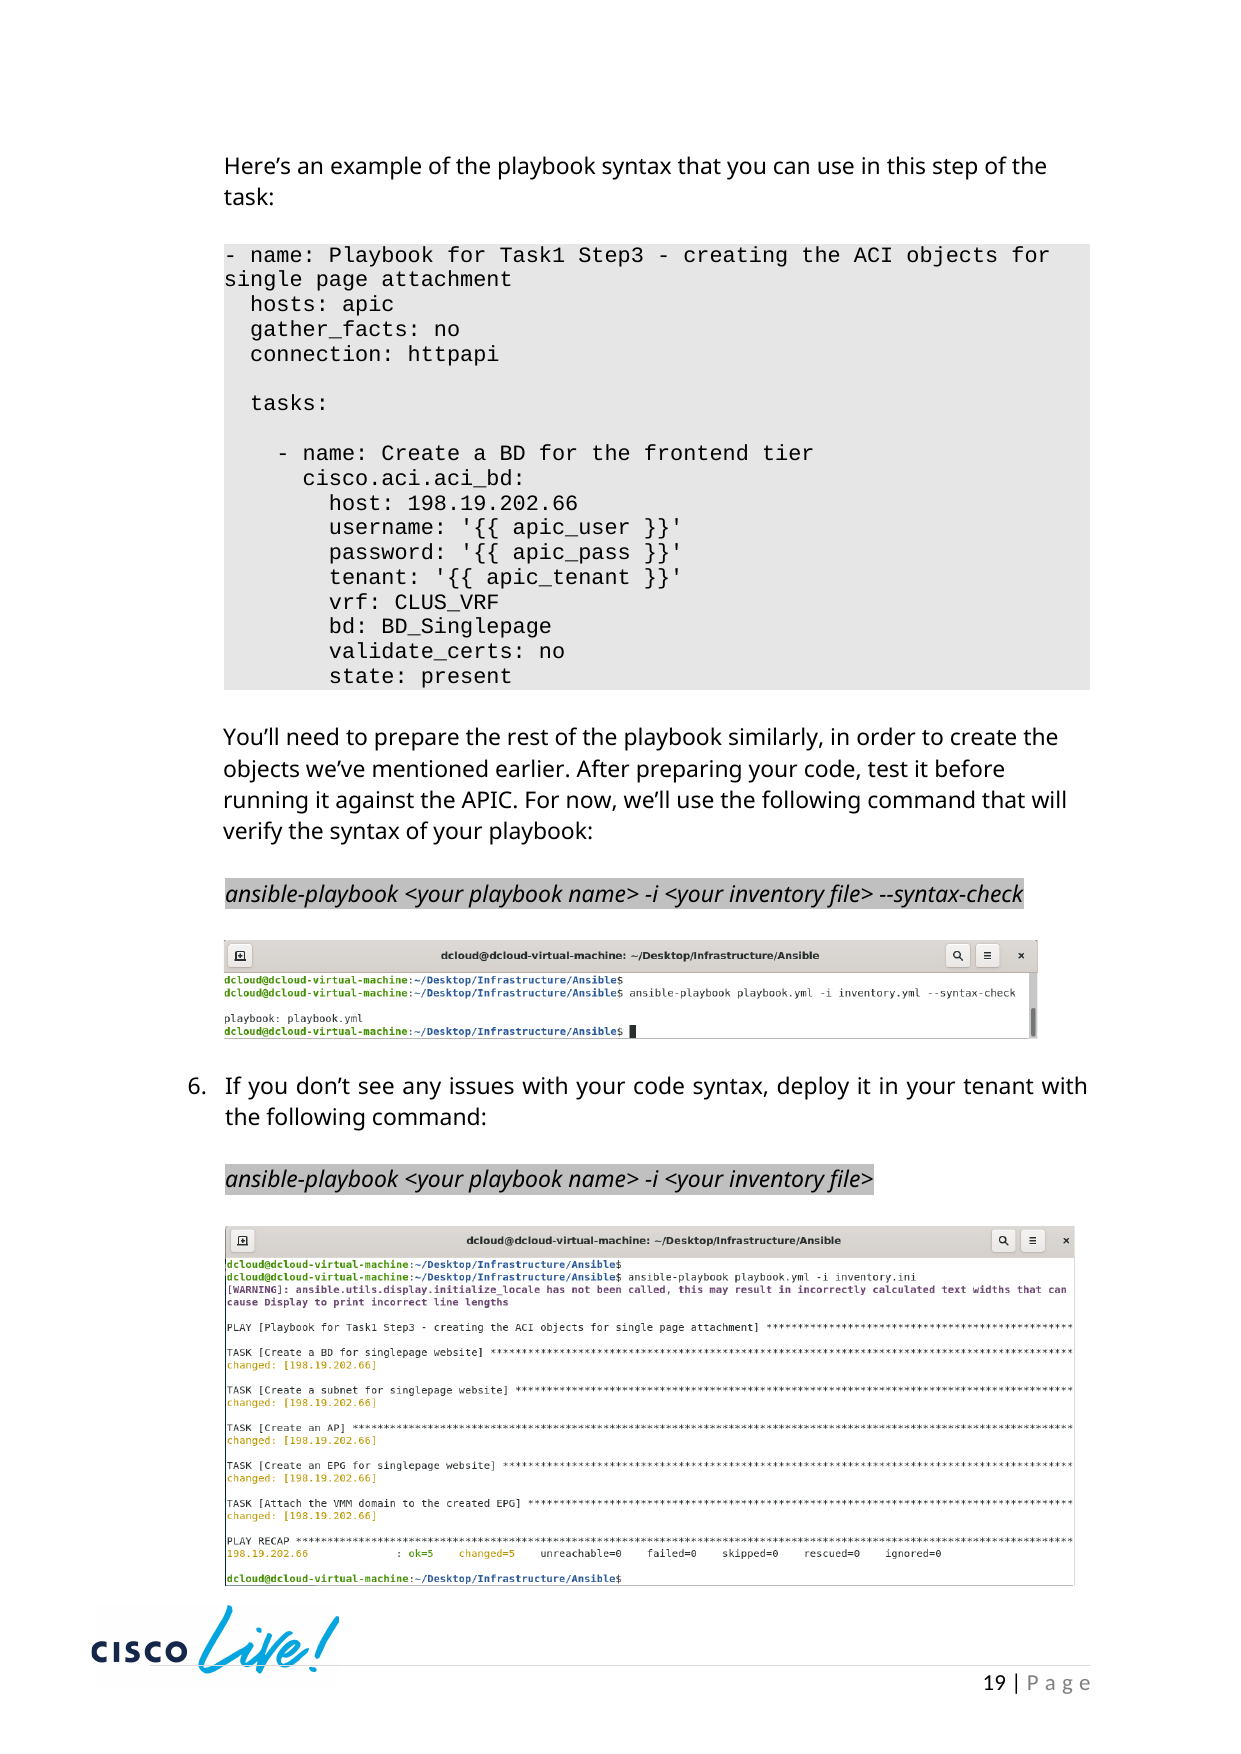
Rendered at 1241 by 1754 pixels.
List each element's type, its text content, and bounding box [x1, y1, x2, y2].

text - name: Playbook for Task1 Step3 - creating the ACI objects for single page attachment [224, 244, 1090, 293]
picture [205, 1605, 339, 1665]
text bd: BD_Singlepage [224, 616, 1090, 640]
text gather_facts: no [224, 318, 1090, 343]
text tenant: '{{ apic_tenant }}' [224, 566, 1090, 591]
text hosts: apic [224, 293, 1090, 318]
text state: present [224, 665, 1090, 690]
text host: 198.19.202.66 [224, 492, 1090, 516]
picture [228, 1657, 241, 1665]
text connection: httpapi [224, 343, 1090, 368]
picture [223, 940, 1038, 1039]
picture [225, 1226, 1075, 1586]
text password: '{{ apic_pass }}' [224, 541, 1090, 566]
text Here’s an example of the playbook syntax that you can use in this step of the task: [224, 150, 1090, 212]
text validate_certs: no [224, 640, 1090, 665]
text You’ll need to prepare the rest of the playbook similarly, in order to create the objects we’ve mentioned earlier. After preparing your code, test it before running it against the APIC. For now, we’ll use the following command that will verify the syntax of your playbook: [223, 721, 1090, 846]
text ansible-playbook <your playbook name> -i <your inventory file> [150, 1163, 1090, 1195]
text tasks: [224, 392, 1090, 417]
text - name: Create a BD for the frontend tier [224, 442, 1090, 467]
list If you don’t see any issues with your code syntax, deploy it in your tenant with the following command: [187, 1070, 1090, 1132]
text ansible-playbook <your playbook name> -i <your inventory file> --syntax-check [225, 877, 1090, 909]
text username: '{{ apic_user }}' [224, 516, 1090, 541]
text cisco.aci.aci_bd: [224, 467, 1090, 492]
text vrf: CLUS_VRF [224, 591, 1090, 616]
picture [91, 1605, 339, 1686]
